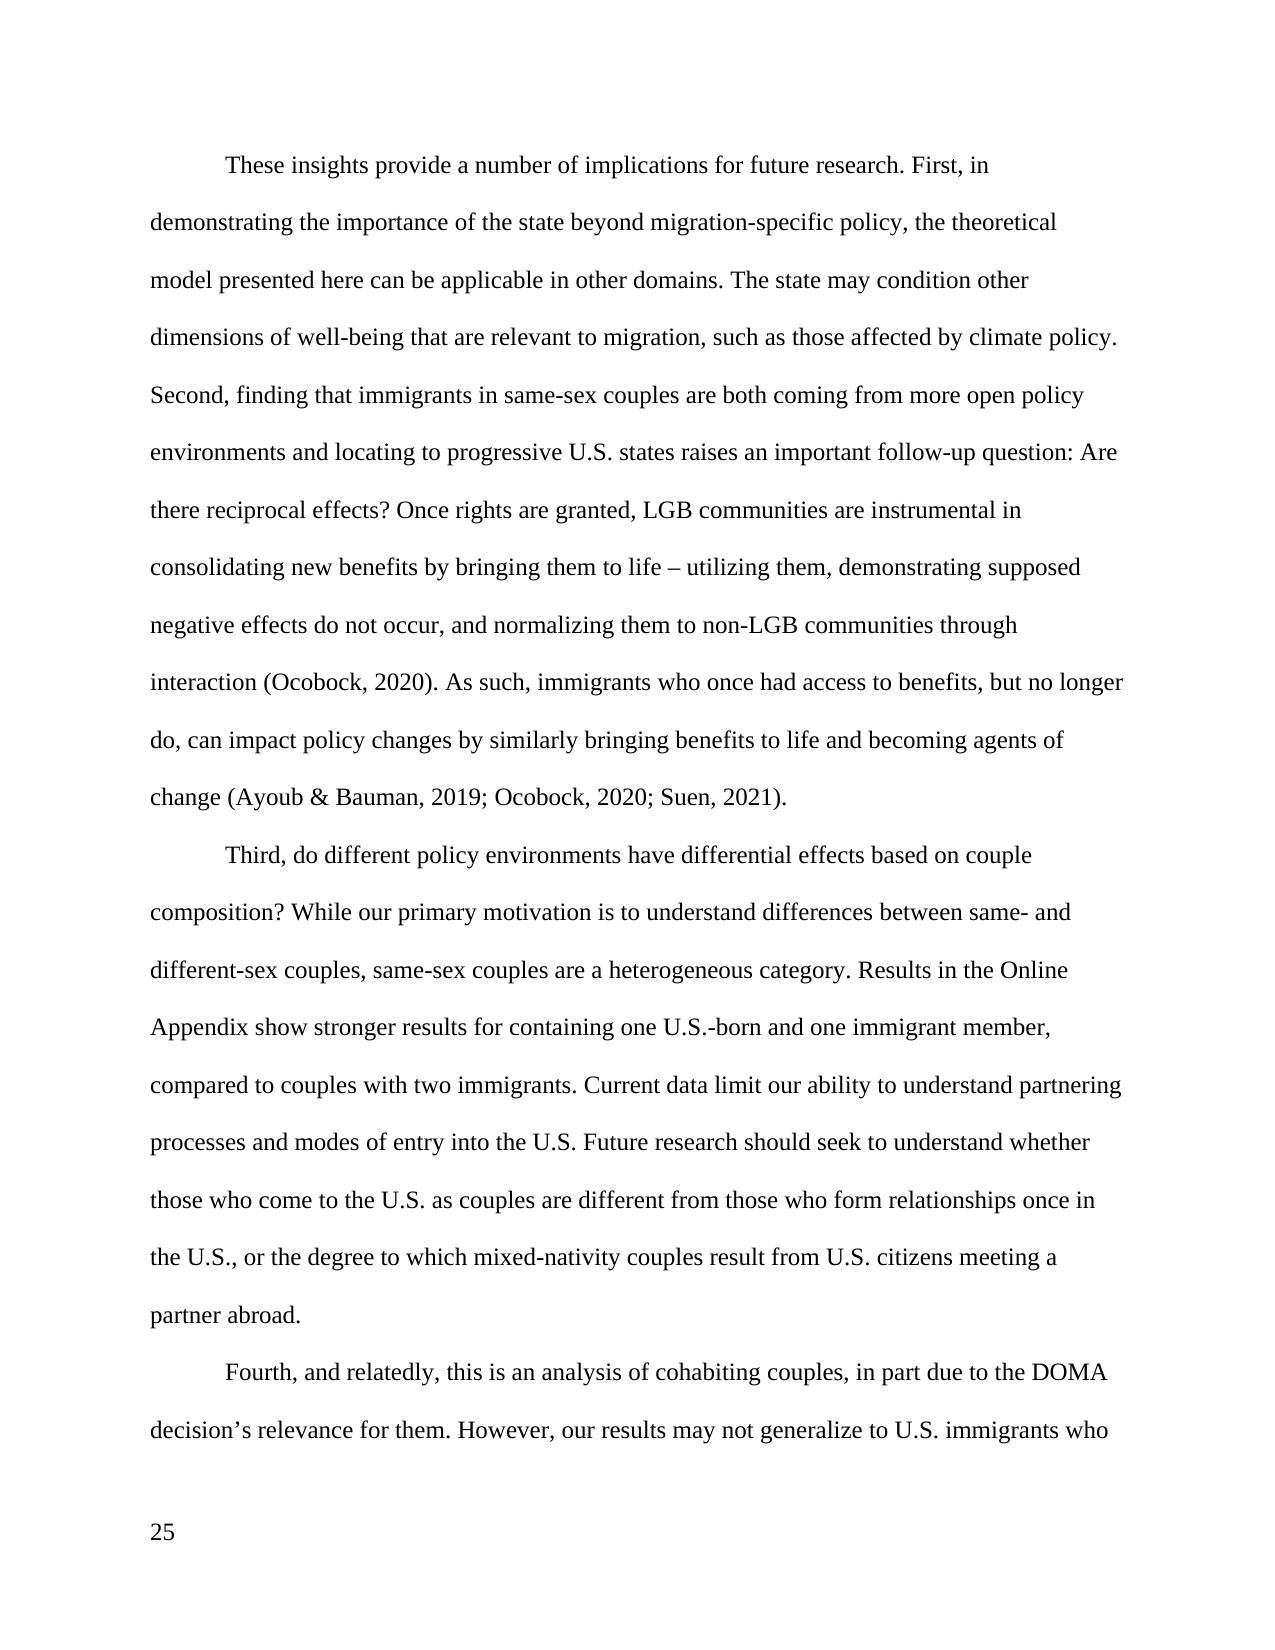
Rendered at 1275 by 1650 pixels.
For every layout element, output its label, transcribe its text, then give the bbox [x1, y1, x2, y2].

text Third, do different policy environments have differential effects based on couple composition? While our primary motivation is to understand differences between same- and different-sex couples, same-sex couples are a heterogeneous category. Results in the Online Appendix show stronger results for containing one U.S.-born and one immigrant member, compared to couples with two immigrants. Current data limit our ability to understand partnering processes and modes of entry into the U.S. Future research should seek to understand whether those who come to the U.S. as couples are different from those who form relationships once in the U.S., or the degree to which mixed-nativity couples result from U.S. citizens meeting a partner abroad. [150, 840, 1125, 1329]
text These insights provide a number of implications for future research. First, in demonstrating the importance of the state beyond migration-specific policy, the theoretical model presented here can be applicable in other domains. The state may condition other dimensions of well-being that are relevant to migration, such as those affected by climate policy. Second, finding that immigrants in same-sex couples are both coming from more open policy environments and locating to progressive U.S. states raises an important follow-up question: Are there reciprocal effects? Once rights are granted, LGB communities are instrumental in consolidating new benefits by bringing them to life – utilizing them, demonstrating supposed negative effects do not occur, and normalizing them to non-LGB communities through interaction (Ocobock, 2020). As such, immigrants who once had access to benefits, but no longer do, can impact policy changes by similarly bringing benefits to life and becoming agents of change (Ayoub & Bauman, 2019; Ocobock, 2020; Suen, 2021). [150, 150, 1125, 811]
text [150, 1357, 1125, 1444]
